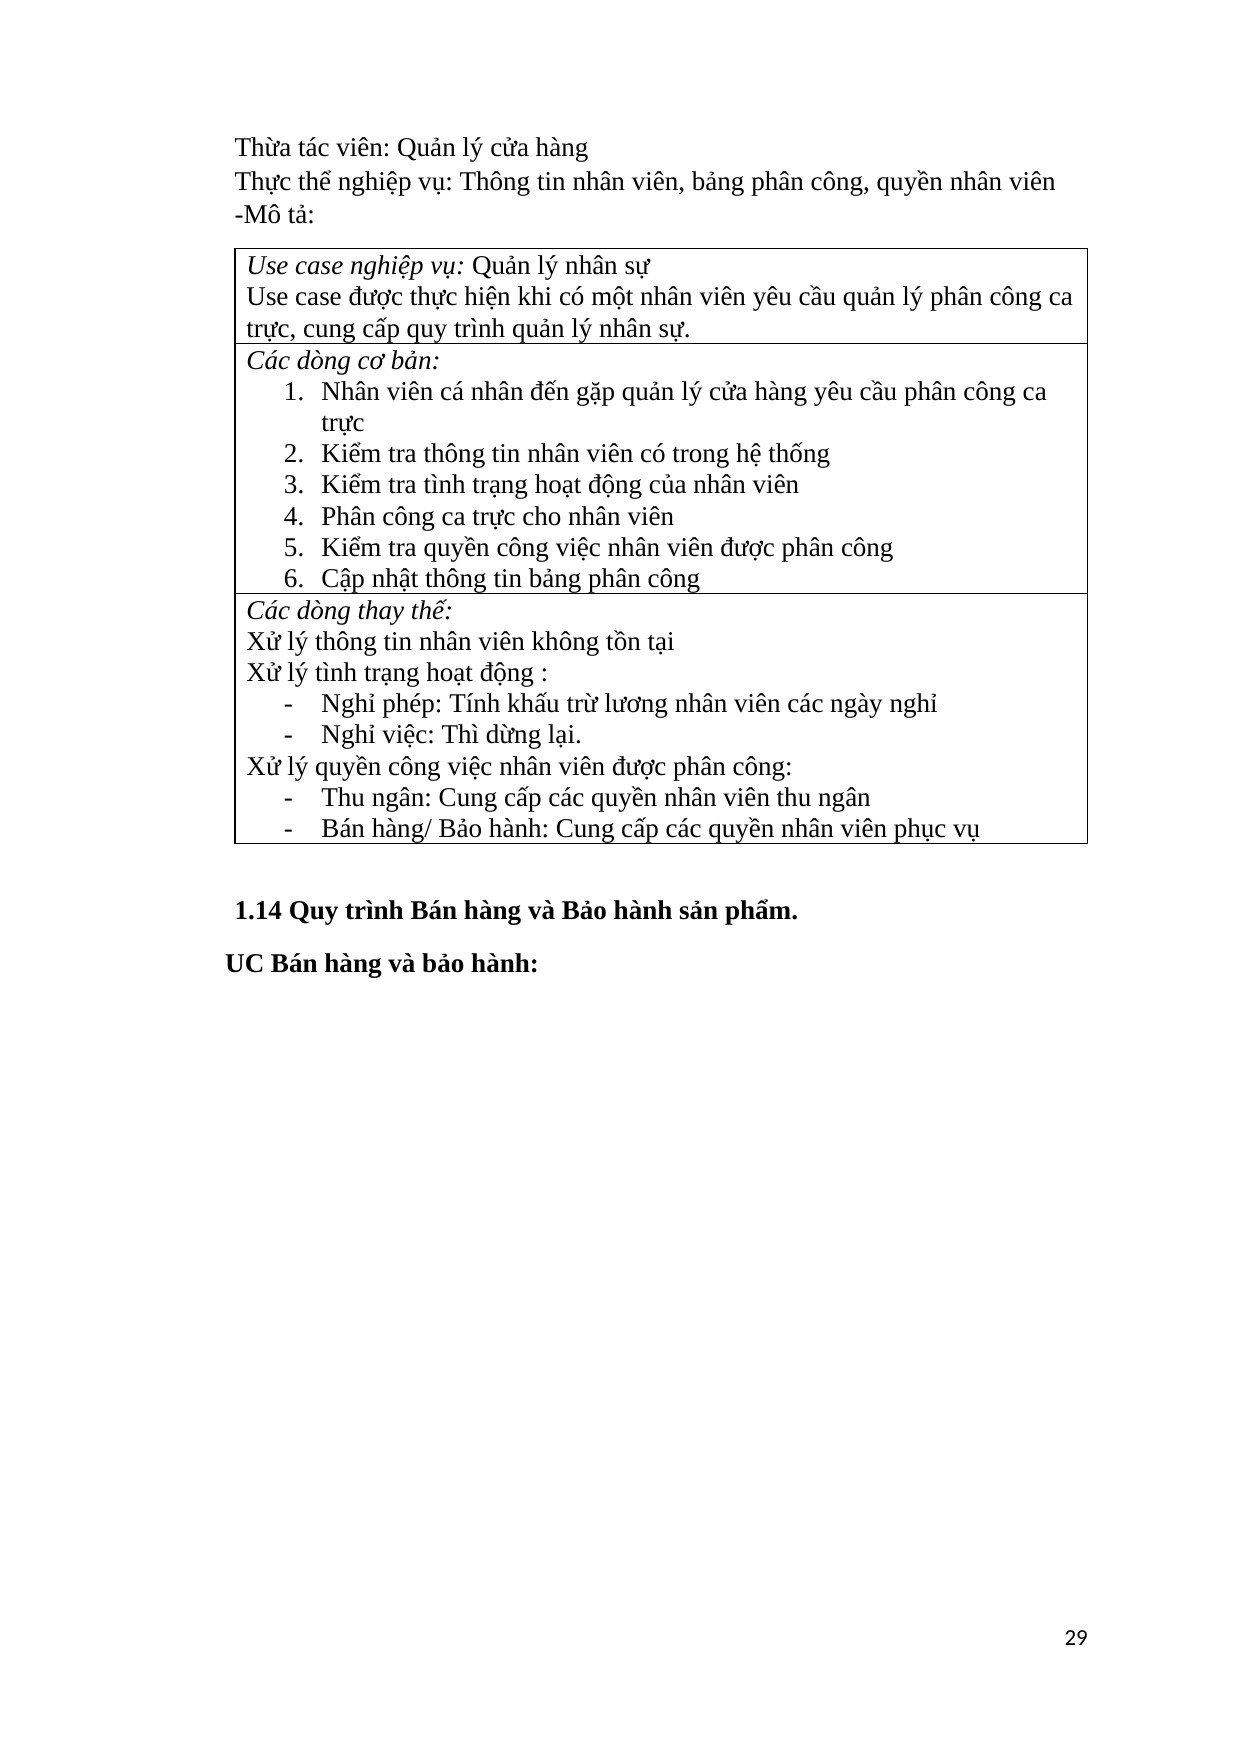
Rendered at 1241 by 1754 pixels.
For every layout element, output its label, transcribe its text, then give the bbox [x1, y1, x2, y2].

list Thực thể nghiệp vụ: Thông tin nhân viên, bảng phân công, quyền nhân viên [234, 164, 1087, 196]
list -Mô tả: [234, 198, 1087, 229]
list Thừa tác viên: Quản lý cửa hàng [234, 131, 1087, 162]
table_header Use case nghiệp vụ: Quản lý nhân sự Use case được thực hiện khi có một nhân viên yêu cầu quản lý phân công ca trực, cung cấp quy trình quản lý nhân sự. [236, 249, 1087, 343]
table_cell Các dòng thay thế: Xử lý thông tin nhân viên không tồn tại Xử lý tình trạng hoạt động : Nghỉ phép: Tính khấu trừ lương nhân viên các ngày nghỉ Nghỉ việc: Thì dừng lại. Xử lý quyền công việc nhân viên được phân công: Thu ngân: Cung cấp các quyền nhân viên thu ngân Bán hàng/ Bảo hành: Cung cấp các quyền nhân viên phục vụ [236, 594, 1087, 843]
text Quy trình Bán hàng và Bảo hành sản phẩm. [234, 894, 1087, 926]
table_cell Các dòng cơ bản: Nhân viên cá nhân đến gặp quản lý cửa hàng yêu cầu phân công ca trực Kiểm tra thông tin nhân viên có trong hệ thống Kiểm tra tình trạng hoạt động của nhân viên Phân công ca trực cho nhân viên Kiểm tra quyền công việc nhân viên được phân công Cập nhật thông tin bảng phân công [236, 344, 1087, 593]
list UC Bán hàng và bảo hành: [206, 947, 1087, 978]
